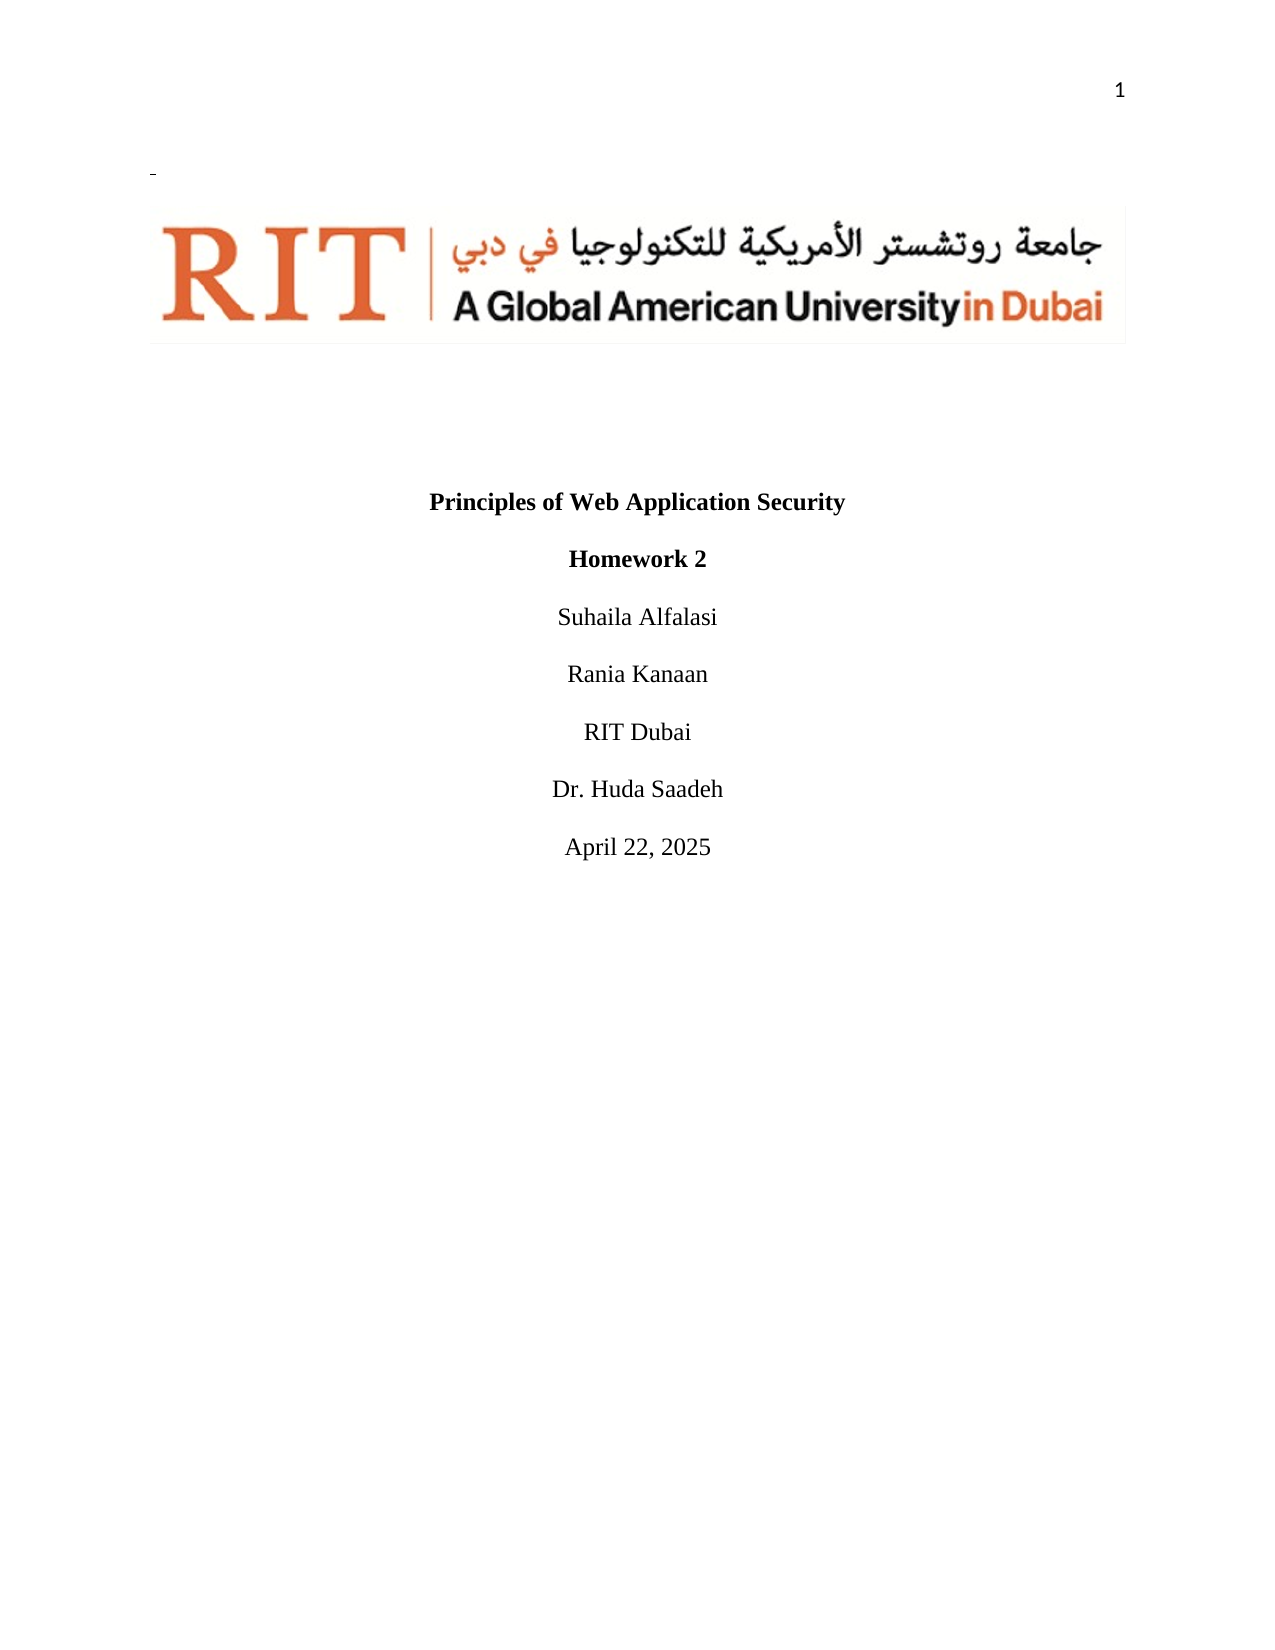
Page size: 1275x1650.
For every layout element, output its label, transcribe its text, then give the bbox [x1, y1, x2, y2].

text Suhaila Alfalasi [150, 602, 1125, 630]
text Dr. Huda Saadeh [150, 774, 1125, 803]
text April 22, 2025 [150, 832, 1125, 860]
picture [150, 206, 1125, 344]
text Rania Kanaan [150, 659, 1125, 688]
text Homework 2 [150, 544, 1125, 573]
text Principles of Web Application Security [150, 487, 1125, 515]
text RIT Dubai [150, 717, 1125, 745]
